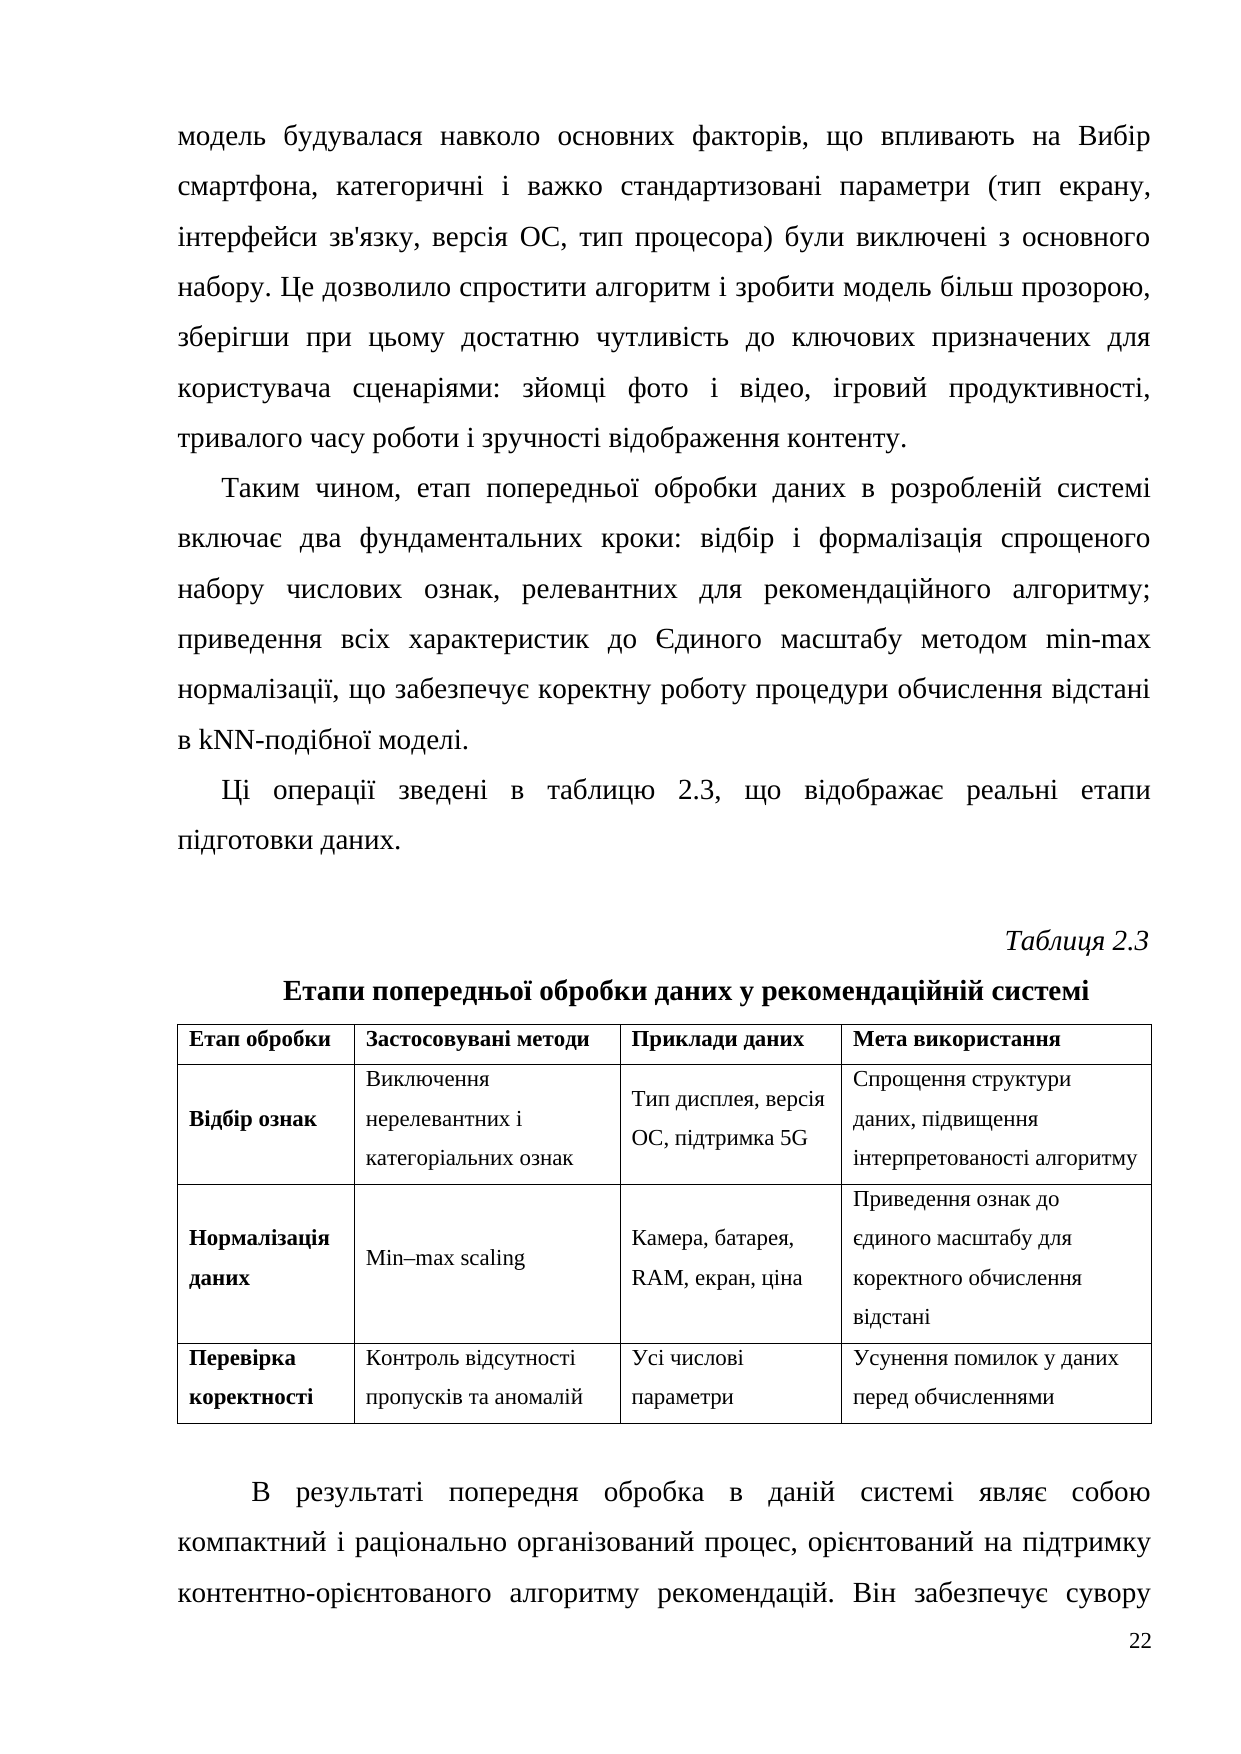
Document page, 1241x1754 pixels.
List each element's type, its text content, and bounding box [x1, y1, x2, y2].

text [177, 118, 1152, 453]
text Етапи попередньої обробки даних у рекомендаційній системі [177, 973, 1152, 1007]
table_cell Min–max scaling [355, 1185, 620, 1343]
table_cell Відбір ознак [178, 1065, 354, 1184]
table_header Застосовувані методи [355, 1025, 620, 1064]
table_cell Виключення нерелевантних і категоріальних ознак [355, 1065, 620, 1184]
table_cell Усунення помилок у даних перед обчисленнями [842, 1344, 1151, 1423]
text Таблиця 2.3 [177, 923, 1152, 957]
table_cell Перевірка коректності [178, 1344, 354, 1423]
table_header Приклади даних [621, 1025, 841, 1064]
text Таким чином, етап попередньої обробки даних в розробленій системі включає два фундаментальних кроки: відбір і формалізація спрощеного набору числових ознак, релевантних для рекомендаційного алгоритму; приведення всіх характеристик до Єдиного масштабу методом min-max нормалізації, що забезпечує коректну роботу процедури обчислення відстані в kNN-подібної моделі. [177, 470, 1152, 755]
table_cell Приведення ознак до єдиного масштабу для коректного обчислення відстані [842, 1185, 1151, 1343]
table_header Мета використання [842, 1025, 1151, 1064]
table_cell Усі числові параметри [621, 1344, 841, 1423]
table_cell Спрощення структури даних, підвищення інтерпретованості алгоритму [842, 1065, 1151, 1184]
table_header Етап обробки [178, 1025, 354, 1064]
table_cell Нормалізація даних [178, 1185, 354, 1343]
table_cell Контроль відсутності пропусків та аномалій [355, 1344, 620, 1423]
text Ці операції зведені в таблицю 2.3, що відображає реальні етапи підготовки даних. [177, 772, 1152, 856]
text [177, 1474, 1152, 1608]
table_cell Камера, батарея, RAM, екран, ціна [621, 1185, 841, 1343]
table_cell Тип дисплея, версія ОС, підтримка 5G [621, 1065, 841, 1184]
